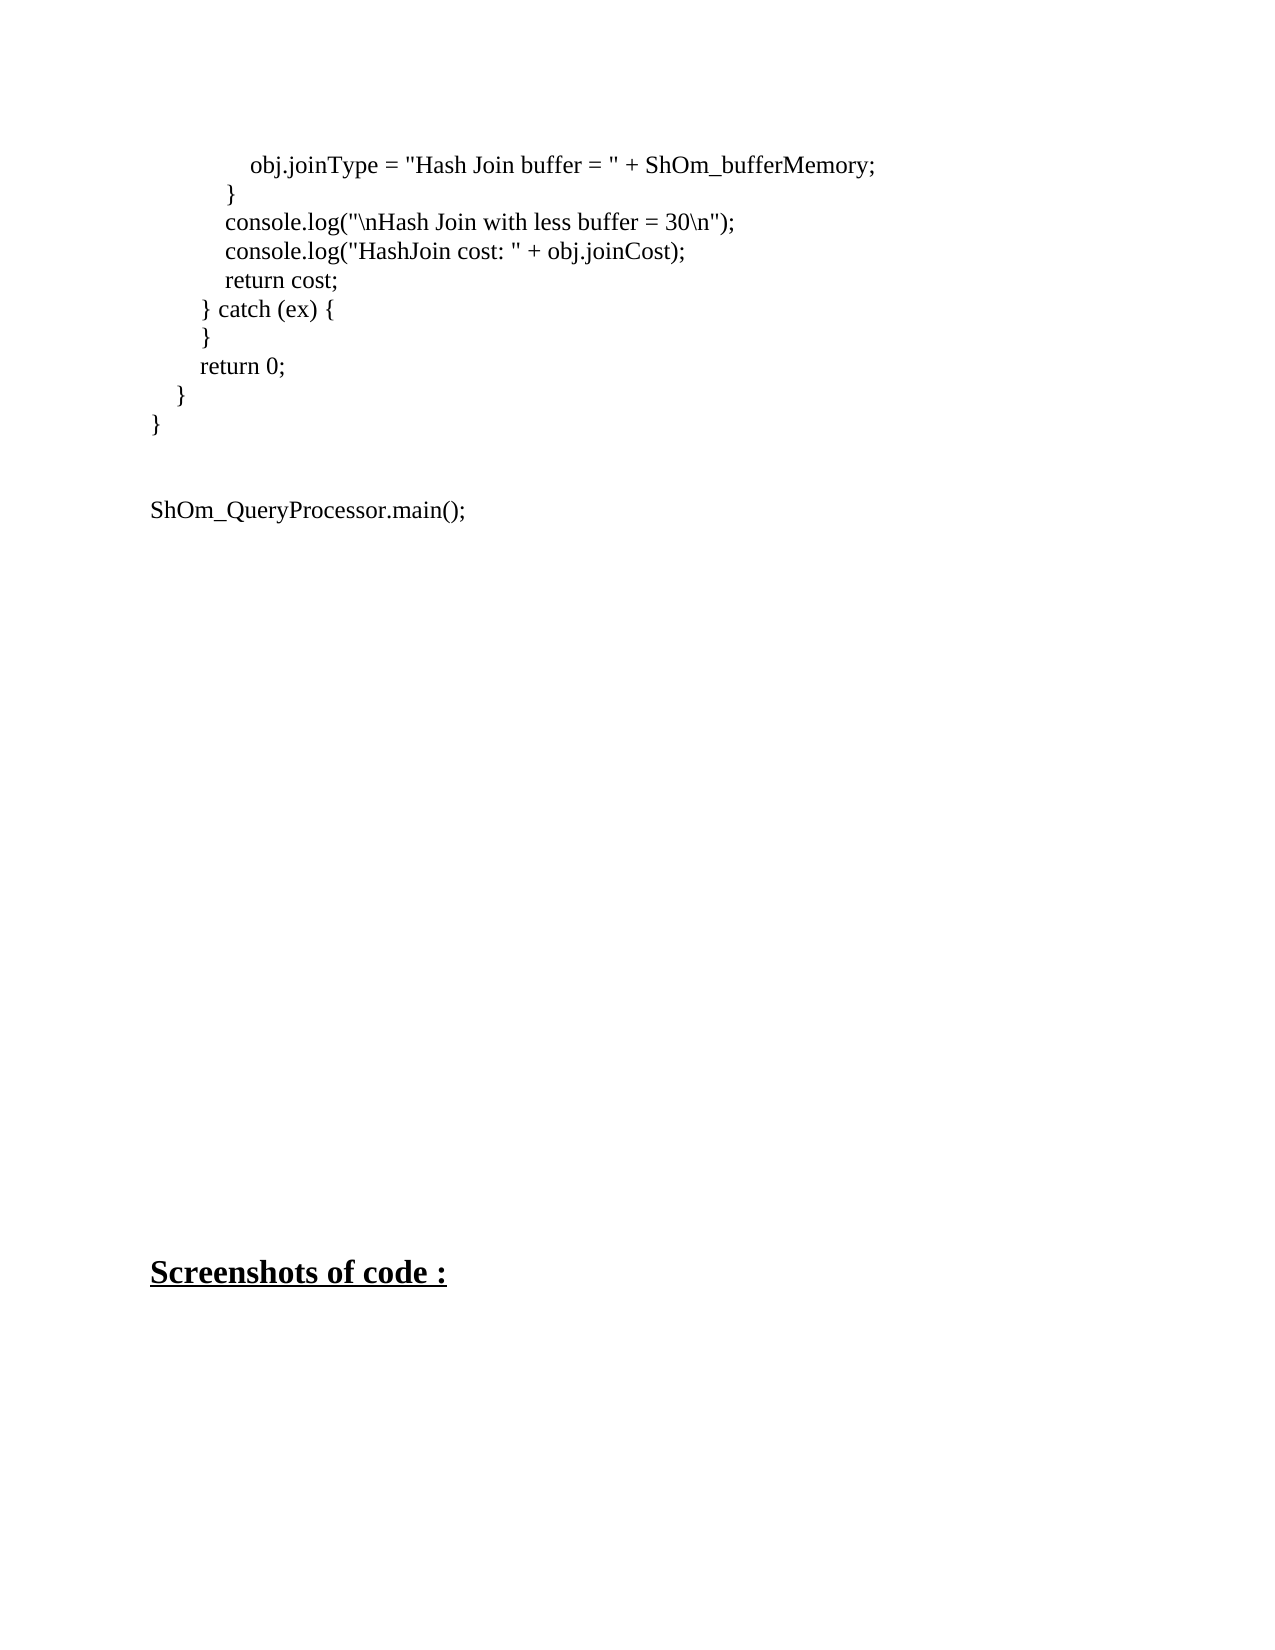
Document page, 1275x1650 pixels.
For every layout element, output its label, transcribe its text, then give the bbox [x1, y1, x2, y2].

text console.log("\nHash Join with less buffer = 30\n"); [150, 207, 1125, 236]
text ShOm_QueryProcessor.main(); [150, 495, 1125, 524]
text } [150, 179, 1125, 207]
text } [150, 409, 1125, 437]
text } catch (ex) { [150, 294, 1125, 322]
text return 0; [150, 351, 1125, 380]
text console.log("HashJoin cost: " + obj.joinCost); [150, 236, 1125, 265]
text } [150, 322, 1125, 351]
text obj.joinType = "Hash Join buffer = " + ShOm_bufferMemory; [150, 150, 1125, 179]
text } [150, 380, 1125, 409]
text return cost; [150, 265, 1125, 294]
text Screenshots of code : [150, 1252, 1125, 1290]
